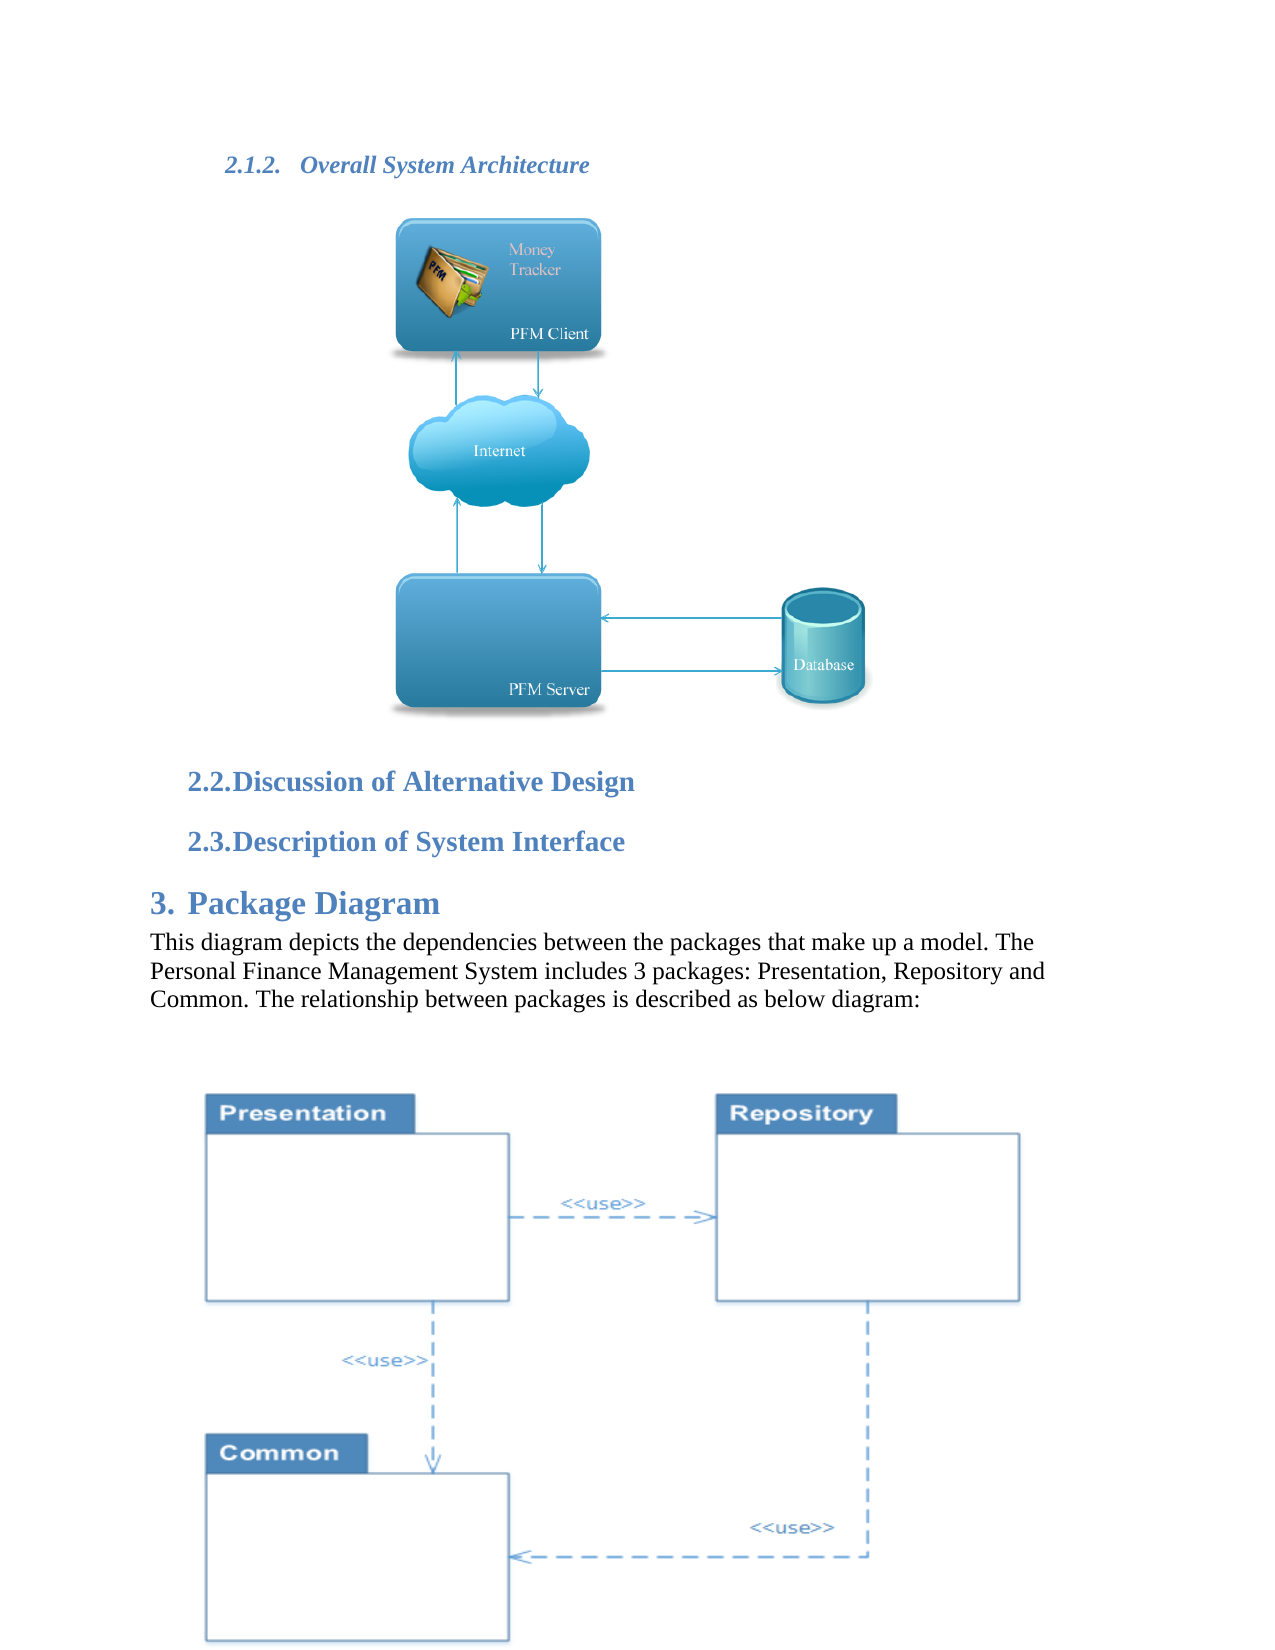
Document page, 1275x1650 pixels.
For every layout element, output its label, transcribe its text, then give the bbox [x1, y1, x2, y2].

subtitle Overall System Architecture [225, 150, 1125, 179]
subtitle Description of System Interface [187, 824, 1125, 857]
picture [200, 1092, 1027, 1650]
text This diagram depicts the dependencies between the packages that make up a model. The Personal Finance Management System includes 3 packages: Presentation, Repository and Common. The relationship between packages is described as below diagram: [150, 927, 1125, 1013]
subtitle Discussion of Alternative Design [187, 764, 1125, 798]
subtitle Package Diagram [150, 883, 1125, 921]
picture [359, 183, 916, 740]
